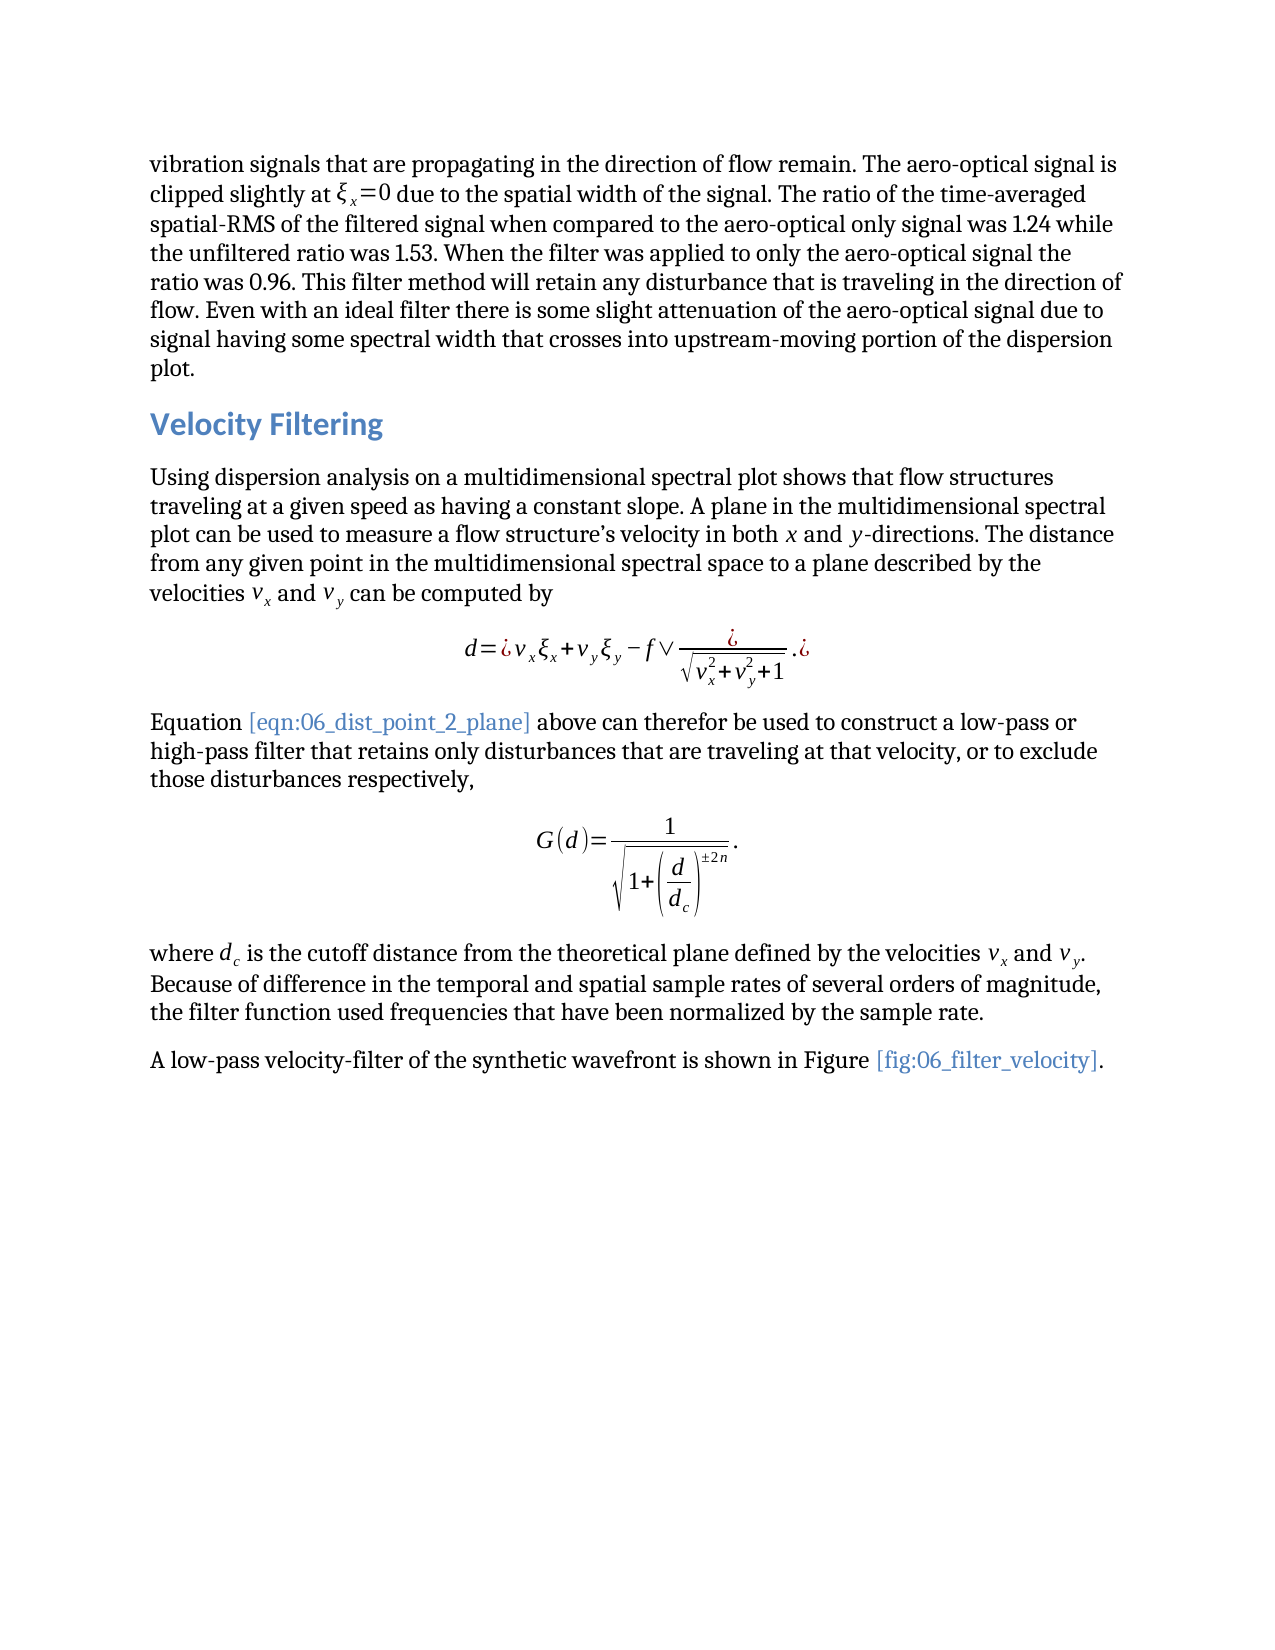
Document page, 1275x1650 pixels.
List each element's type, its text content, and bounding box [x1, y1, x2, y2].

subtitle Velocity Filtering [150, 403, 1125, 444]
text where is the cutoff distance from the theoretical plane defined by the velocities and . Because of difference in the temporal and spatial sample rates of several orders of magnitude, the filter function used frequencies that have been normalized by the sample rate. [150, 938, 1125, 1027]
text A low-pass velocity-filter of the synthetic wavefront is shown in Figure [fig:06_filter_velocity]. [150, 1046, 1125, 1074]
text Equation [eqn:06_dist_point_2_plane] above can therefor be used to construct a low-pass or high-pass filter that retains only disturbances that are traveling at that velocity, or to exclude those disturbances respectively, [150, 708, 1125, 794]
text Using dispersion analysis on a multidimensional spectral plot shows that flow structures traveling at a given speed as having a constant slope. A plane in the multidimensional spectral plot can be used to measure a flow structure’s velocity in both and -directions. The distance from any given point in the multidimensional spectral space to a plane described by the velocities and can be computed by [150, 463, 1125, 609]
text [150, 150, 1125, 383]
